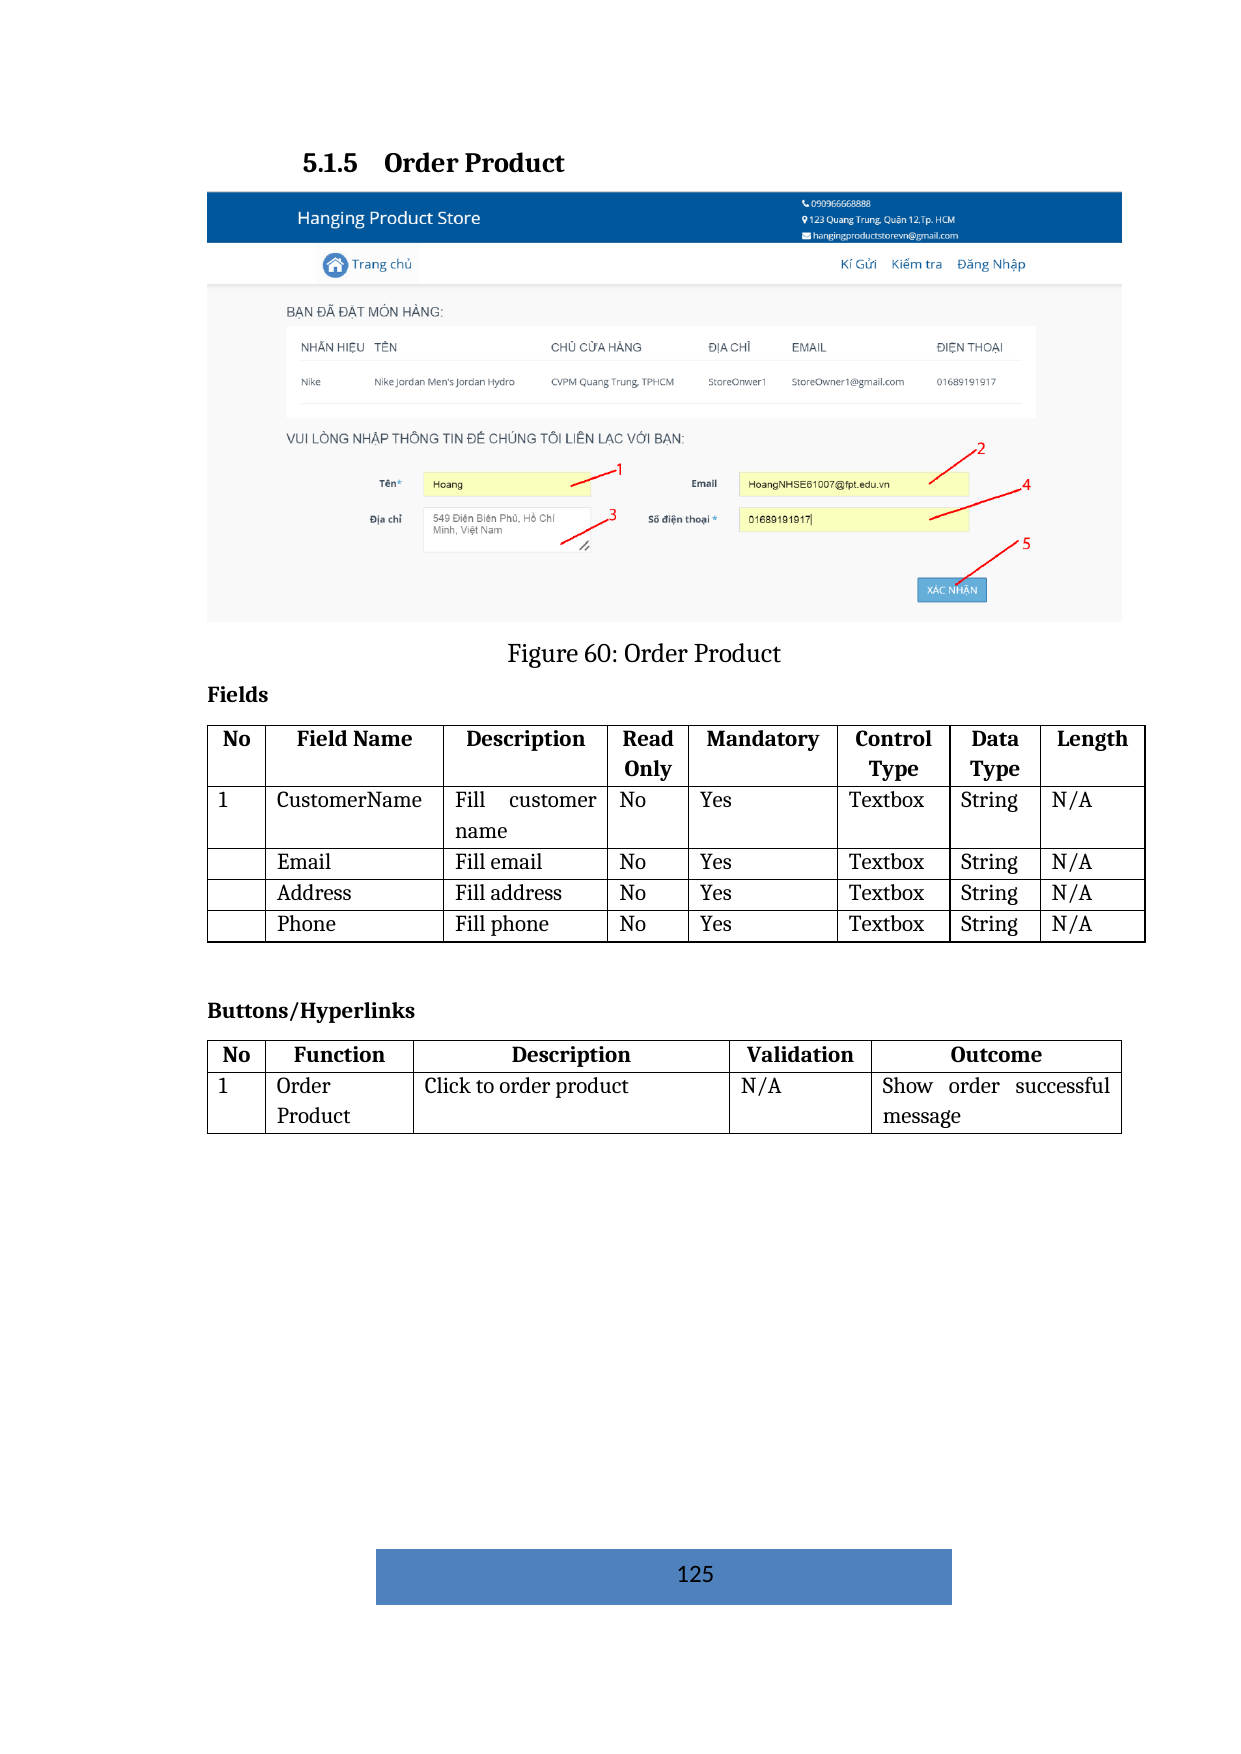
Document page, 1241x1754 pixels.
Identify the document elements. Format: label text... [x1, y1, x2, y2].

table_cell String [951, 849, 1040, 879]
table_cell Email [266, 849, 443, 879]
table_cell Show order successful message [872, 1073, 1121, 1133]
table_cell Yes [689, 911, 837, 941]
table_cell Address [266, 880, 443, 910]
table_cell N/A [1041, 849, 1144, 879]
table_cell [208, 880, 265, 910]
table_cell [208, 911, 265, 941]
table_cell N/A [730, 1073, 871, 1133]
table_cell Fill phone [444, 911, 607, 941]
table_cell Yes [689, 880, 837, 910]
table_header Field Name [266, 726, 443, 786]
table_cell Order Product [266, 1073, 413, 1133]
table_cell String [951, 880, 1040, 910]
table_header Description [414, 1041, 729, 1072]
table_cell No [608, 787, 688, 848]
table_cell String [951, 787, 1040, 848]
table_cell Fill email [444, 849, 607, 879]
subtitle Order Product [303, 147, 1122, 179]
text Buttons/Hyperlinks [207, 998, 1122, 1024]
table_cell Yes [689, 849, 837, 879]
table_header No [208, 726, 265, 786]
table_cell No [608, 911, 688, 941]
table_cell 1 [208, 787, 265, 848]
table_cell Textbox [838, 849, 949, 879]
table_cell Textbox [838, 911, 949, 941]
table_header Data Type [951, 726, 1040, 786]
table_cell N/A [1041, 787, 1144, 848]
table_cell String [951, 911, 1040, 941]
table_header Length [1041, 726, 1144, 786]
table_header No [208, 1041, 265, 1072]
table_header Mandatory [689, 726, 837, 786]
text Fields [207, 682, 1122, 708]
table_cell Fill address [444, 880, 607, 910]
table_cell N/A [1041, 880, 1144, 910]
table_cell Phone [266, 911, 443, 941]
table_header Control Type [838, 726, 949, 786]
table_cell CustomerName [266, 787, 443, 848]
picture [207, 191, 1122, 622]
table_cell Yes [689, 787, 837, 848]
table_cell Fill customer name [444, 787, 607, 848]
table_header Description [444, 726, 607, 786]
table_header Outcome [872, 1041, 1121, 1072]
table_cell Click to order product [414, 1073, 729, 1133]
table_cell No [608, 849, 688, 879]
table_header Validation [730, 1041, 871, 1072]
table_cell No [608, 880, 688, 910]
table_header Read Only [608, 726, 688, 786]
table_cell N/A [1041, 911, 1144, 941]
table_header Function [266, 1041, 413, 1072]
table_cell 1 [208, 1073, 265, 1133]
table_cell [208, 849, 265, 879]
table_cell Textbox [838, 787, 949, 848]
table_cell Textbox [838, 880, 949, 910]
